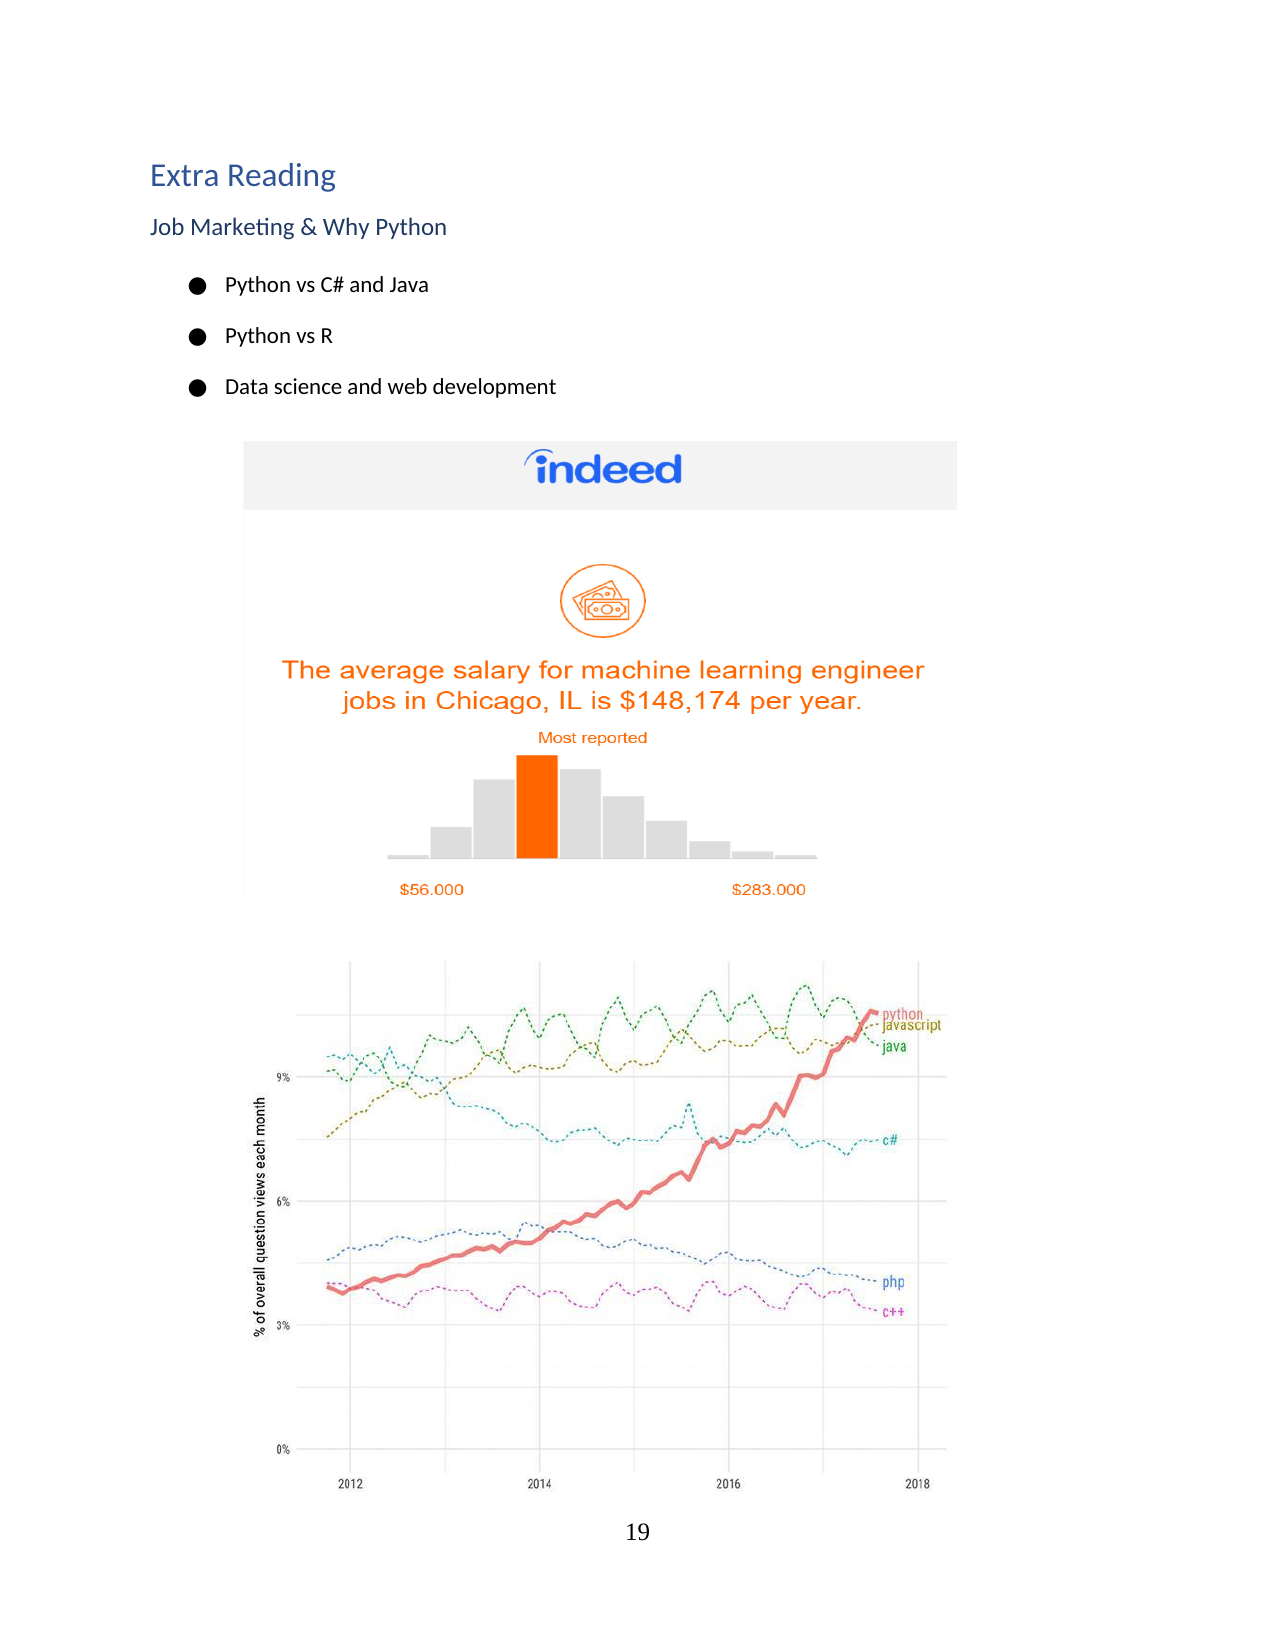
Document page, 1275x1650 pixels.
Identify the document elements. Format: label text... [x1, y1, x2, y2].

picture [247, 956, 953, 1492]
subtitle Job Marketing & Why Python [150, 212, 1125, 242]
list Data science and web development [187, 360, 1125, 407]
picture [243, 441, 957, 895]
list Python vs C# and Java [187, 259, 1125, 306]
subtitle Extra Reading [150, 154, 1125, 195]
list Python vs R [187, 309, 1125, 356]
